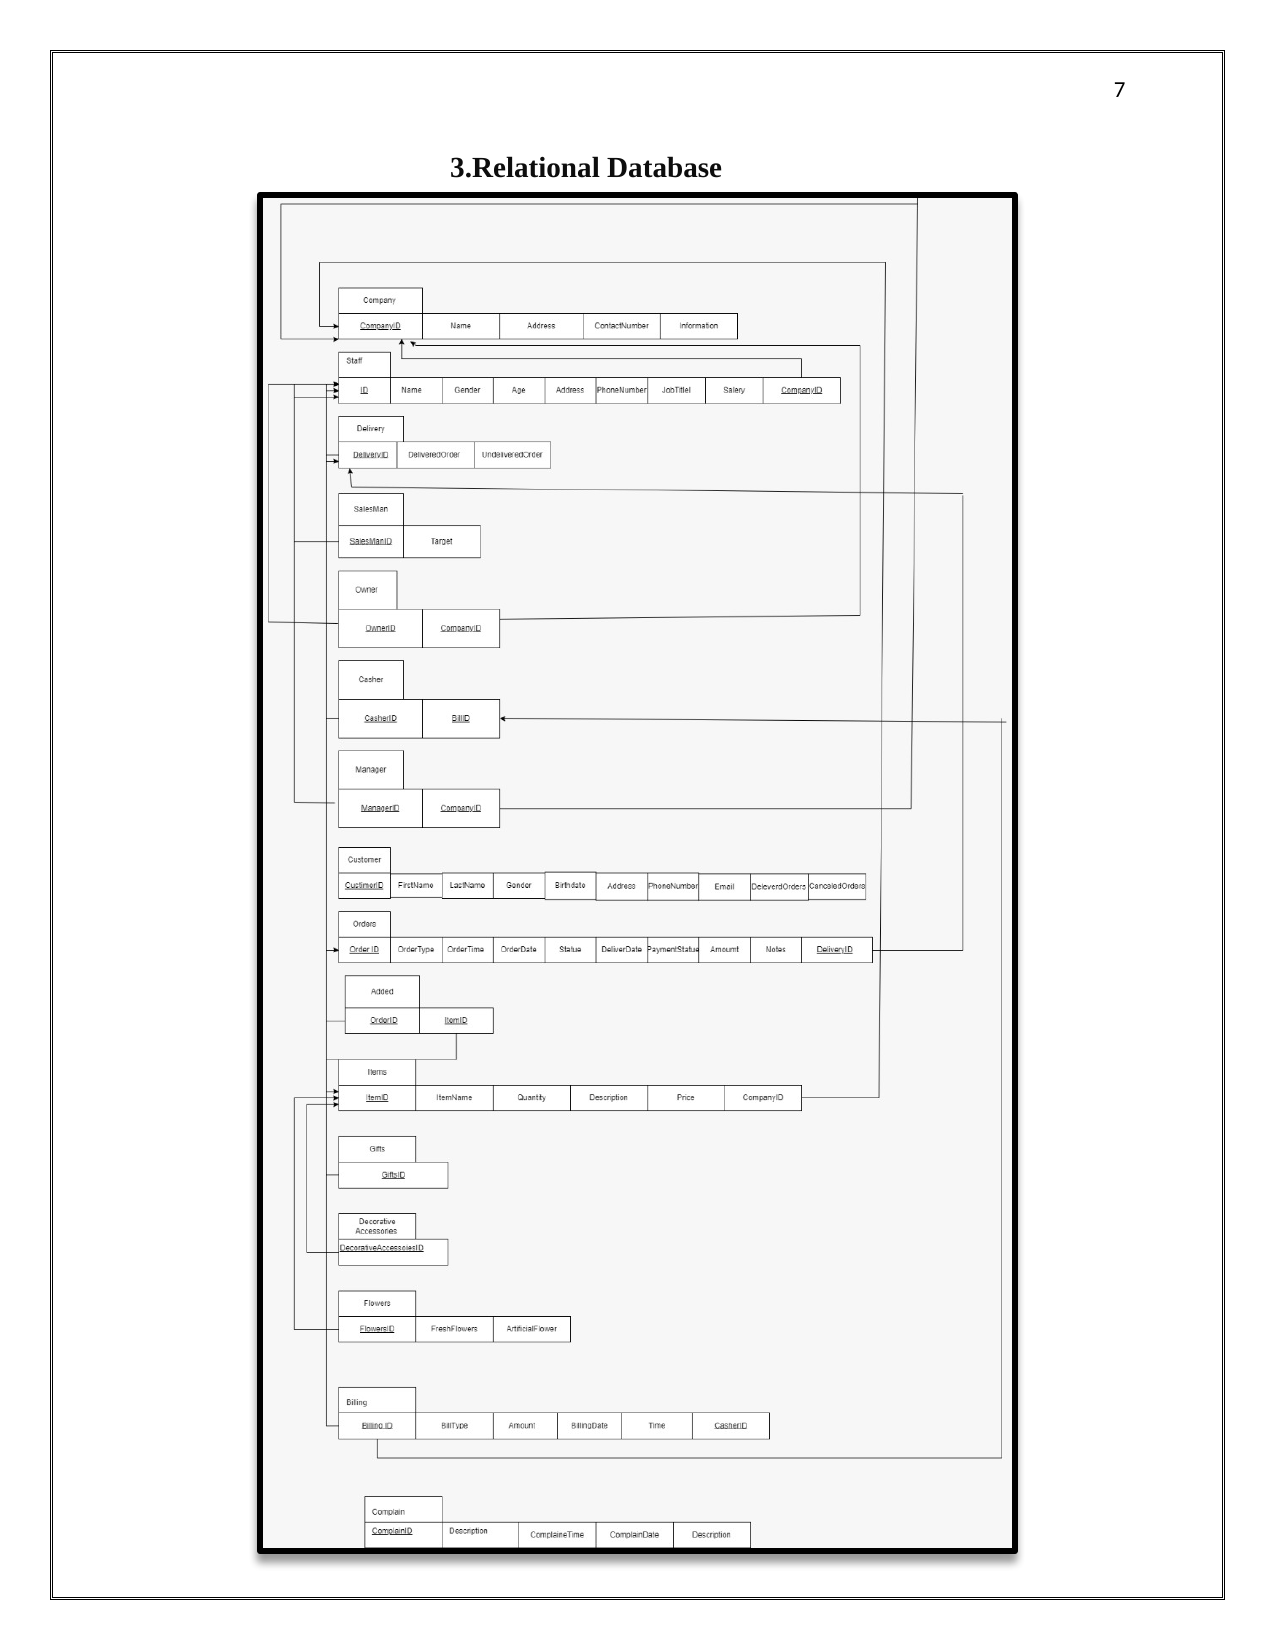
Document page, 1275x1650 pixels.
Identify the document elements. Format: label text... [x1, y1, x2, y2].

subtitle 3.Relational Database [375, 150, 1125, 183]
picture [263, 198, 1012, 1548]
